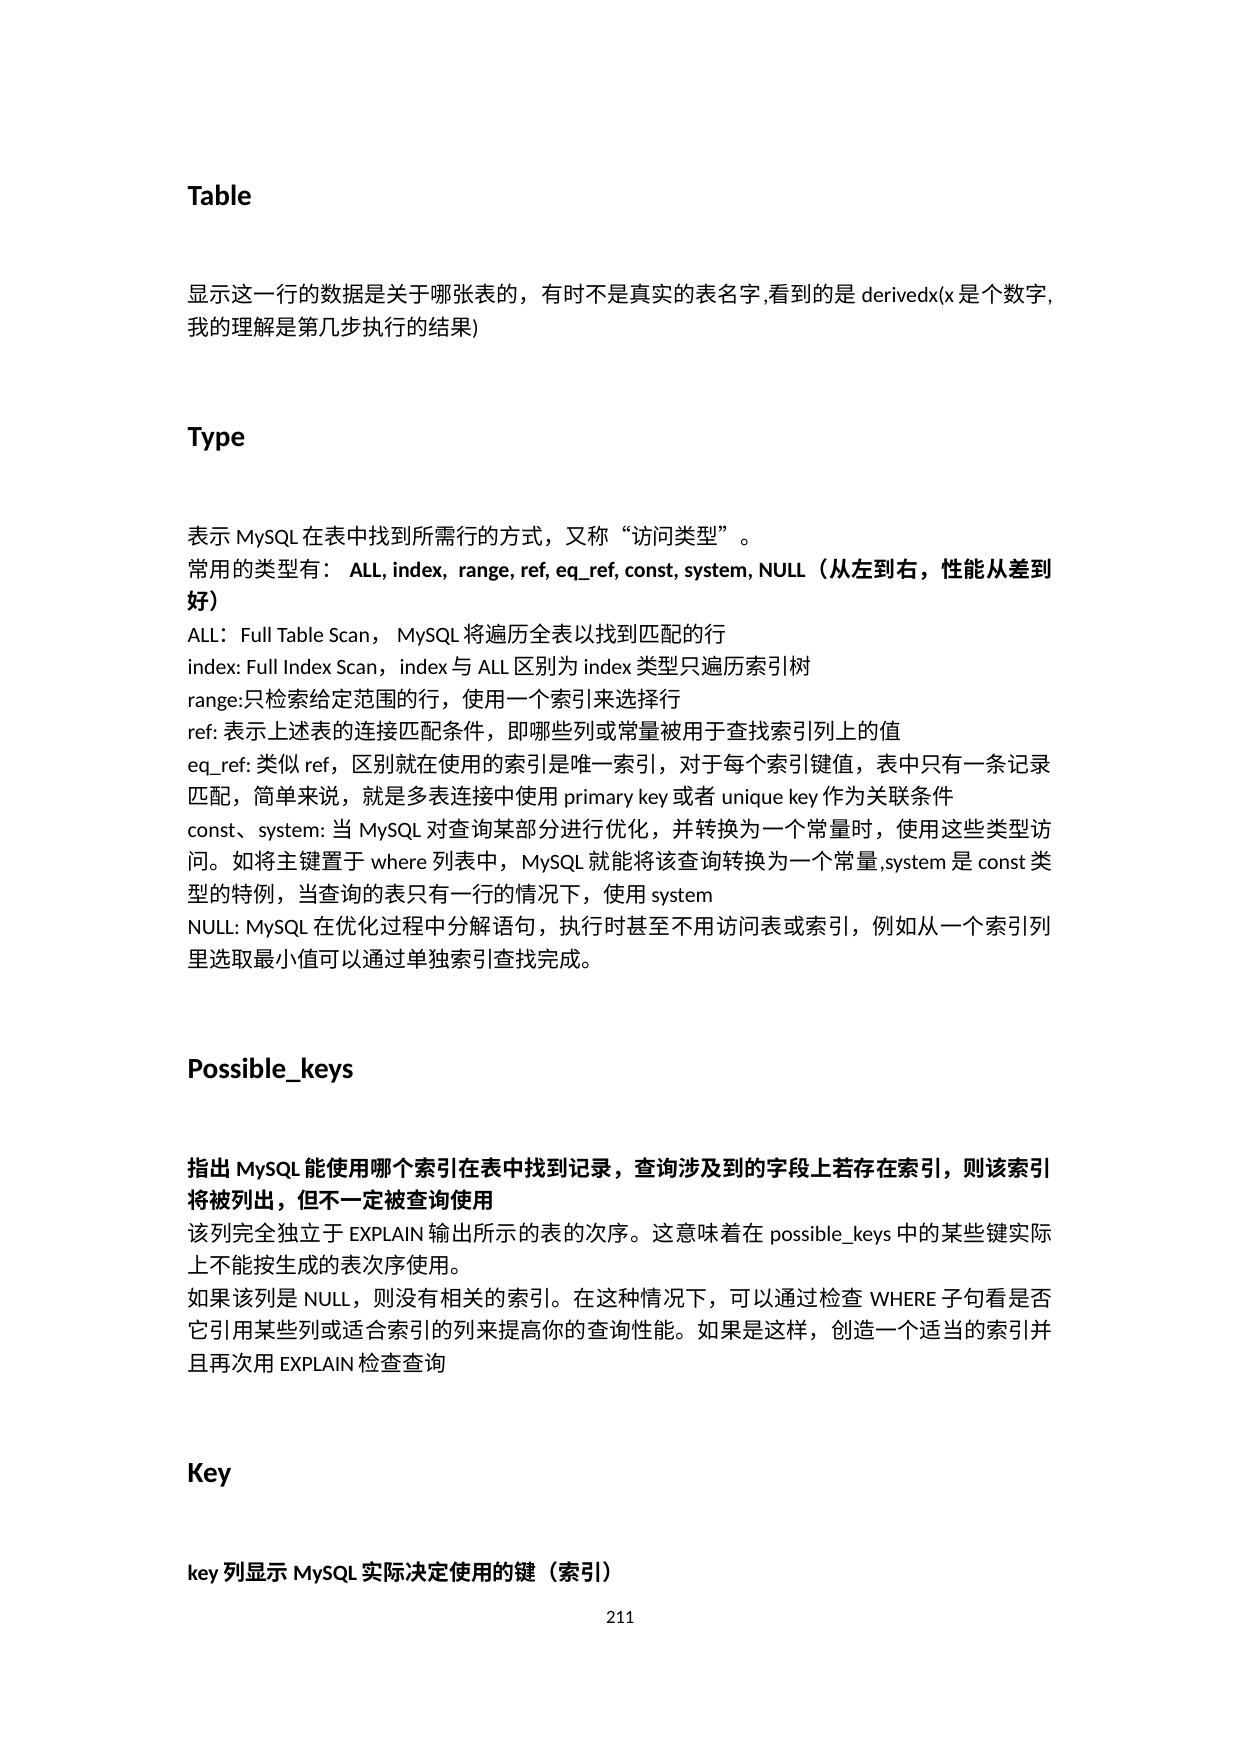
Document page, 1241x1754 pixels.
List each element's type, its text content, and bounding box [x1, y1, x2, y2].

text key列显示MySQL实际决定使用的键（索引） [187, 1555, 1053, 1587]
text index: Full Index Scan，index与ALL区别为index类型只遍历索引树 [187, 649, 1053, 681]
subtitle Key [187, 1440, 1053, 1505]
text const、system: 当MySQL对查询某部分进行优化，并转换为一个常量时，使用这些类型访问。如将主键置于where列表中，MySQL就能将该查询转换为一个常量,system是const类型的特例，当查询的表只有一行的情况下，使用system [187, 811, 1053, 909]
text ALL：Full Table Scan， MySQL将遍历全表以找到匹配的行 [187, 616, 1053, 649]
text 常用的类型有： ALL, index, range, ref, eq_ref, const, system, NULL（从左到右，性能从差到好） [187, 551, 1053, 616]
text NULL: MySQL在优化过程中分解语句，执行时甚至不用访问表或索引，例如从一个索引列里选取最小值可以通过单独索引查找完成。 [187, 909, 1053, 974]
text 显示这一行的数据是关于哪张表的，有时不是真实的表名字,看到的是derivedx(x是个数字,我的理解是第几步执行的结果) [187, 277, 1053, 342]
text range:只检索给定范围的行，使用一个索引来选择行 [187, 681, 1053, 714]
subtitle Type [187, 404, 1053, 469]
text eq_ref: 类似ref，区别就在使用的索引是唯一索引，对于每个索引键值，表中只有一条记录匹配，简单来说，就是多表连接中使用primary key或者 unique key作为关联条件 [187, 746, 1053, 811]
text ref: 表示上述表的连接匹配条件，即哪些列或常量被用于查找索引列上的值 [187, 714, 1053, 746]
subtitle Possible_keys [187, 1036, 1053, 1101]
text 表示MySQL在表中找到所需行的方式，又称“访问类型”。 [187, 519, 1053, 551]
text 该列完全独立于EXPLAIN输出所示的表的次序。这意味着在possible_keys中的某些键实际上不能按生成的表次序使用。 如果该列是NULL，则没有相关的索引。在这种情况下，可以通过检查WHERE子句看是否它引用某些列或适合索引的列来提高你的查询性能。如果是这样，创造一个适当的索引并且再次用EXPLAIN检查查询 [187, 1216, 1053, 1378]
text 指出MySQL能使用哪个索引在表中找到记录，查询涉及到的字段上若存在索引，则该索引将被列出，但不一定被查询使用 [187, 1151, 1053, 1216]
subtitle Table [187, 162, 1053, 227]
